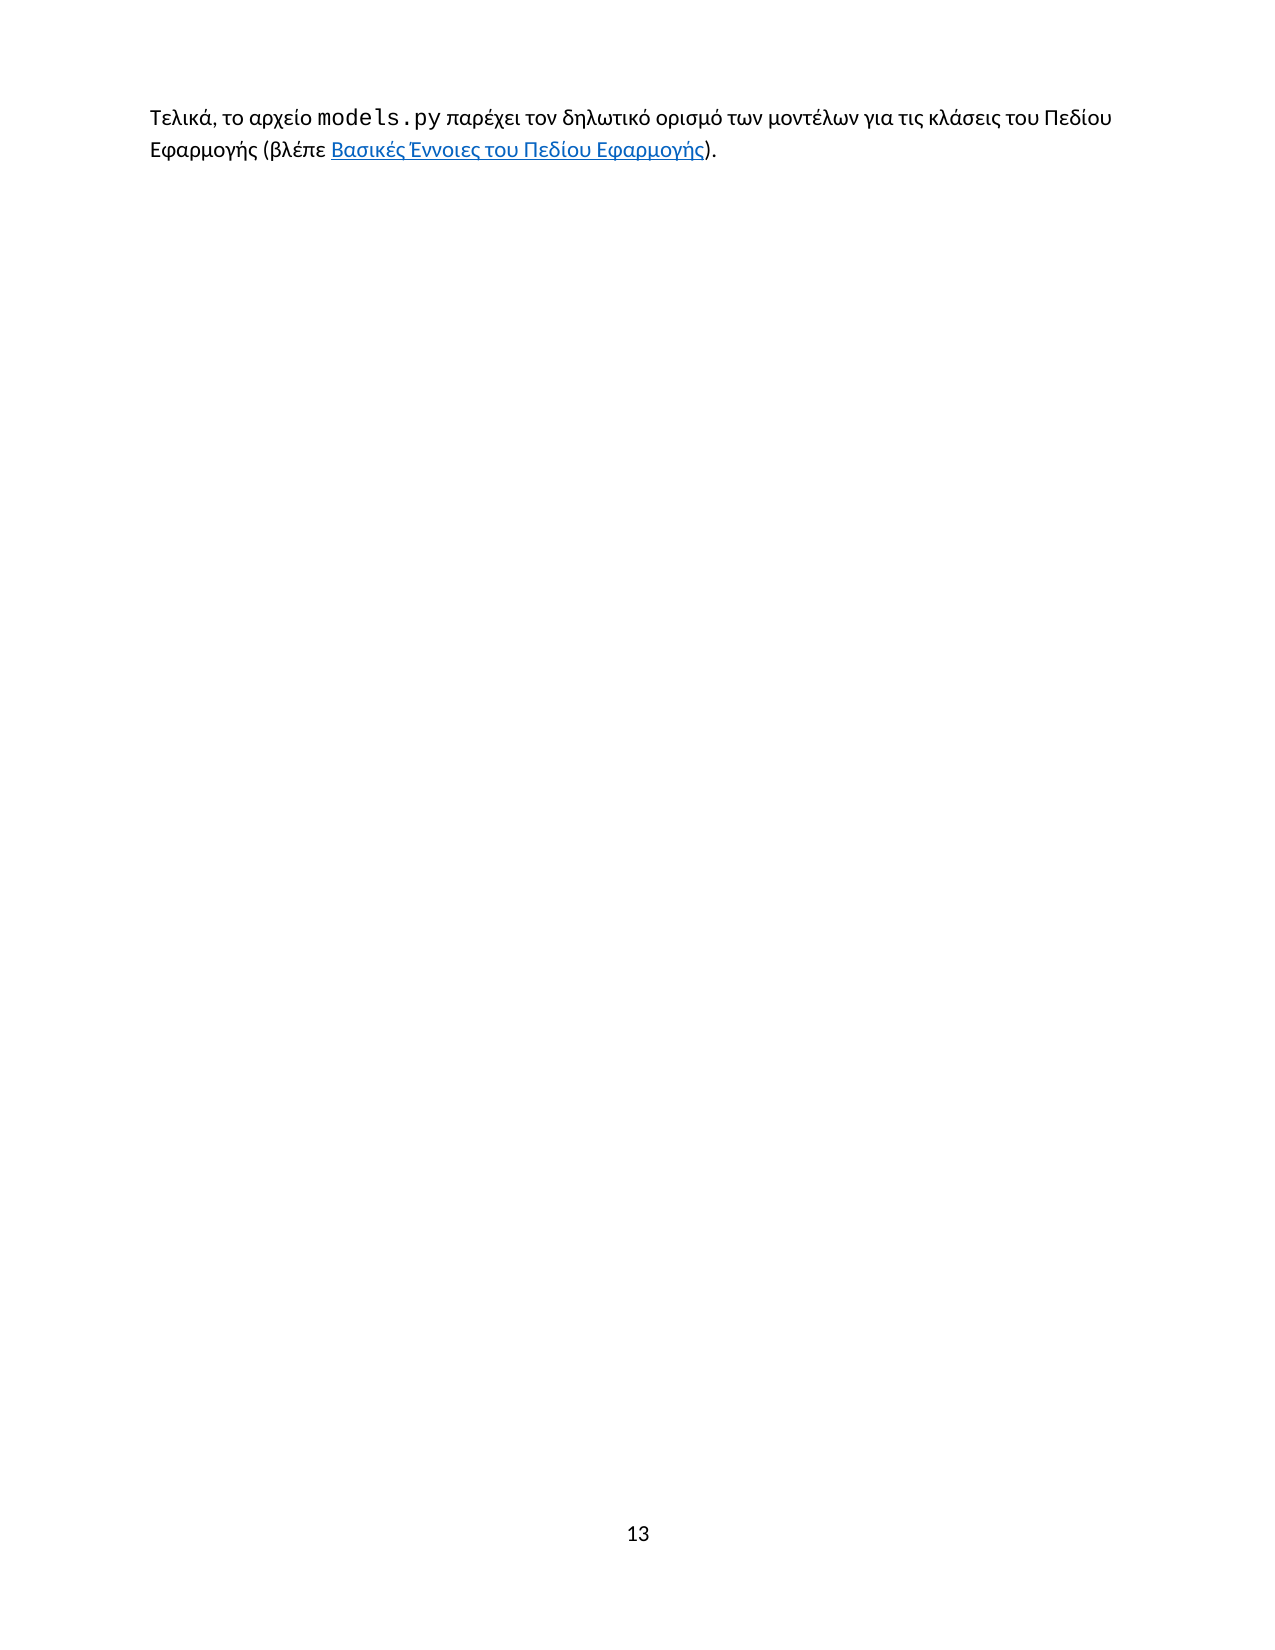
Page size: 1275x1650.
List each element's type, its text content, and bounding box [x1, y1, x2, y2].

text Τελικά, το αρχείο models.py παρέχει τον δηλωτικό ορισμό των μοντέλων για τις κλάσεις του Πεδίου Εφαρμογής (βλέπε Βασικές Έννοιες του Πεδίου Εφαρμογής). [150, 103, 1125, 163]
